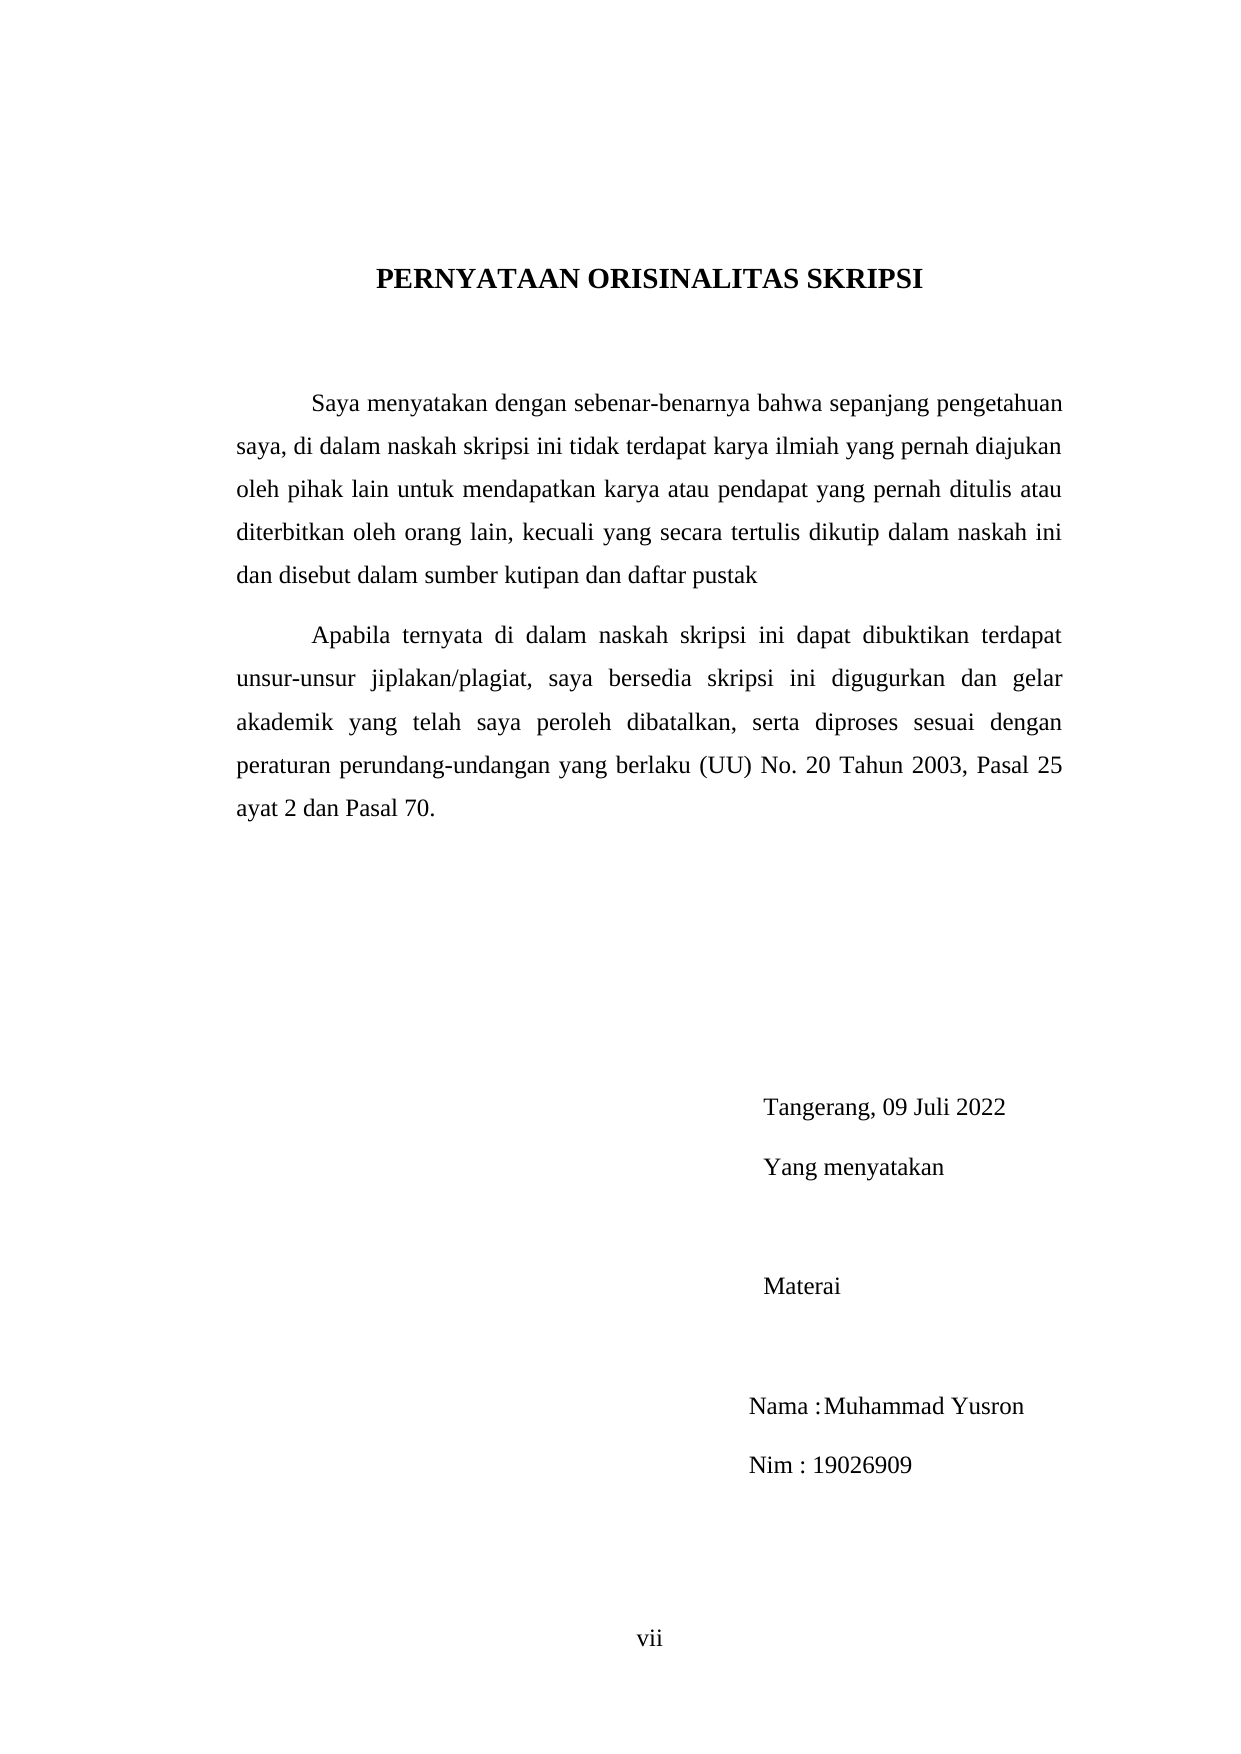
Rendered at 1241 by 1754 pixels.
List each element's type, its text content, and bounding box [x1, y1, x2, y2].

text Nama : Muhammad Yusron [236, 1391, 1048, 1419]
text Yang menyatakan [236, 1152, 1063, 1180]
text Materai [236, 1271, 1063, 1300]
text Saya menyatakan dengan sebenar-benarnya bahwa sepanjang pengetahuan saya, di dalam naskah skripsi ini tidak terdapat karya ilmiah yang pernah diajukan oleh pihak lain untuk mendapatkan karya atau pendapat yang pernah ditulis atau diterbitkan oleh orang lain, kecuali yang secara tertulis dikutip dalam naskah ini dan disebut dalam sumber kutipan dan daftar pustak [236, 388, 1063, 589]
text Apabila ternyata di dalam naskah skripsi ini dapat dibuktikan terdapat unsur-unsur jiplakan/plagiat, saya bersedia skripsi ini digugurkan dan gelar akademik yang telah saya peroleh dibatalkan, serta diproses sesuai dengan peraturan perundang-undangan yang berlaku (UU) No. 20 Tahun 2003, Pasal 25 ayat 2 dan Pasal 70. [236, 620, 1063, 822]
text Tangerang, 09 Juli 2022 [236, 1092, 1063, 1121]
text Nim : 19026909 [236, 1451, 1048, 1479]
subtitle Pernyataan Orisinalitas Skripsi [236, 261, 1063, 295]
